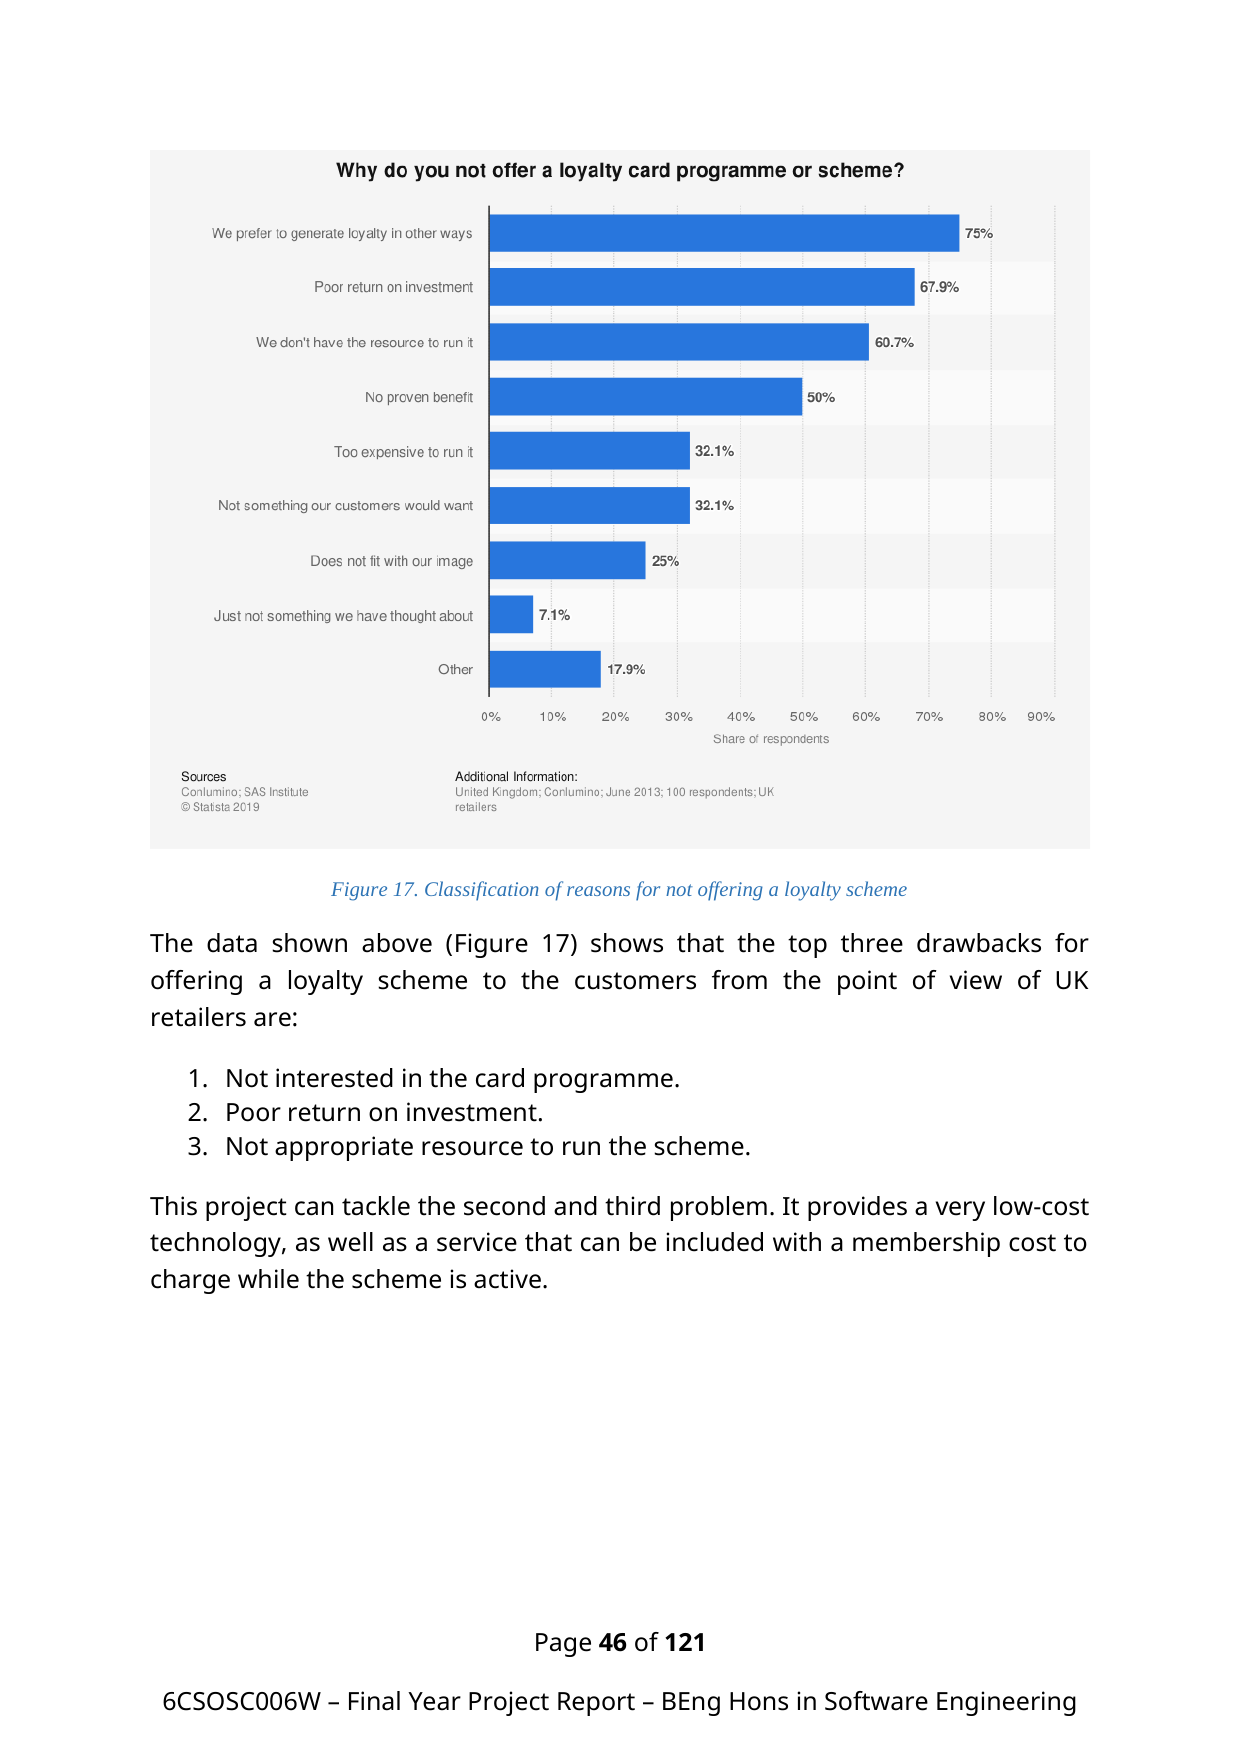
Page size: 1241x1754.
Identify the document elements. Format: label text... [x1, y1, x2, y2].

text Figure 17. Classification of reasons for not offering a loyalty scheme [150, 877, 1090, 901]
list Not appropriate resource to run the scheme. [187, 1129, 1090, 1163]
list Not interested in the card programme. [187, 1061, 1090, 1095]
text This project can tackle the second and third problem. It provides a very low-cost technology, as well as a service that can be included with a membership cost to charge while the scheme is active. [150, 1188, 1090, 1296]
picture [150, 150, 1091, 849]
text The data shown above (Figure 17) shows that the top three drawbacks for offering a loyalty scheme to the customers from the point of view of UK retailers are: [150, 926, 1090, 1033]
list Poor return on investment. [187, 1095, 1090, 1129]
